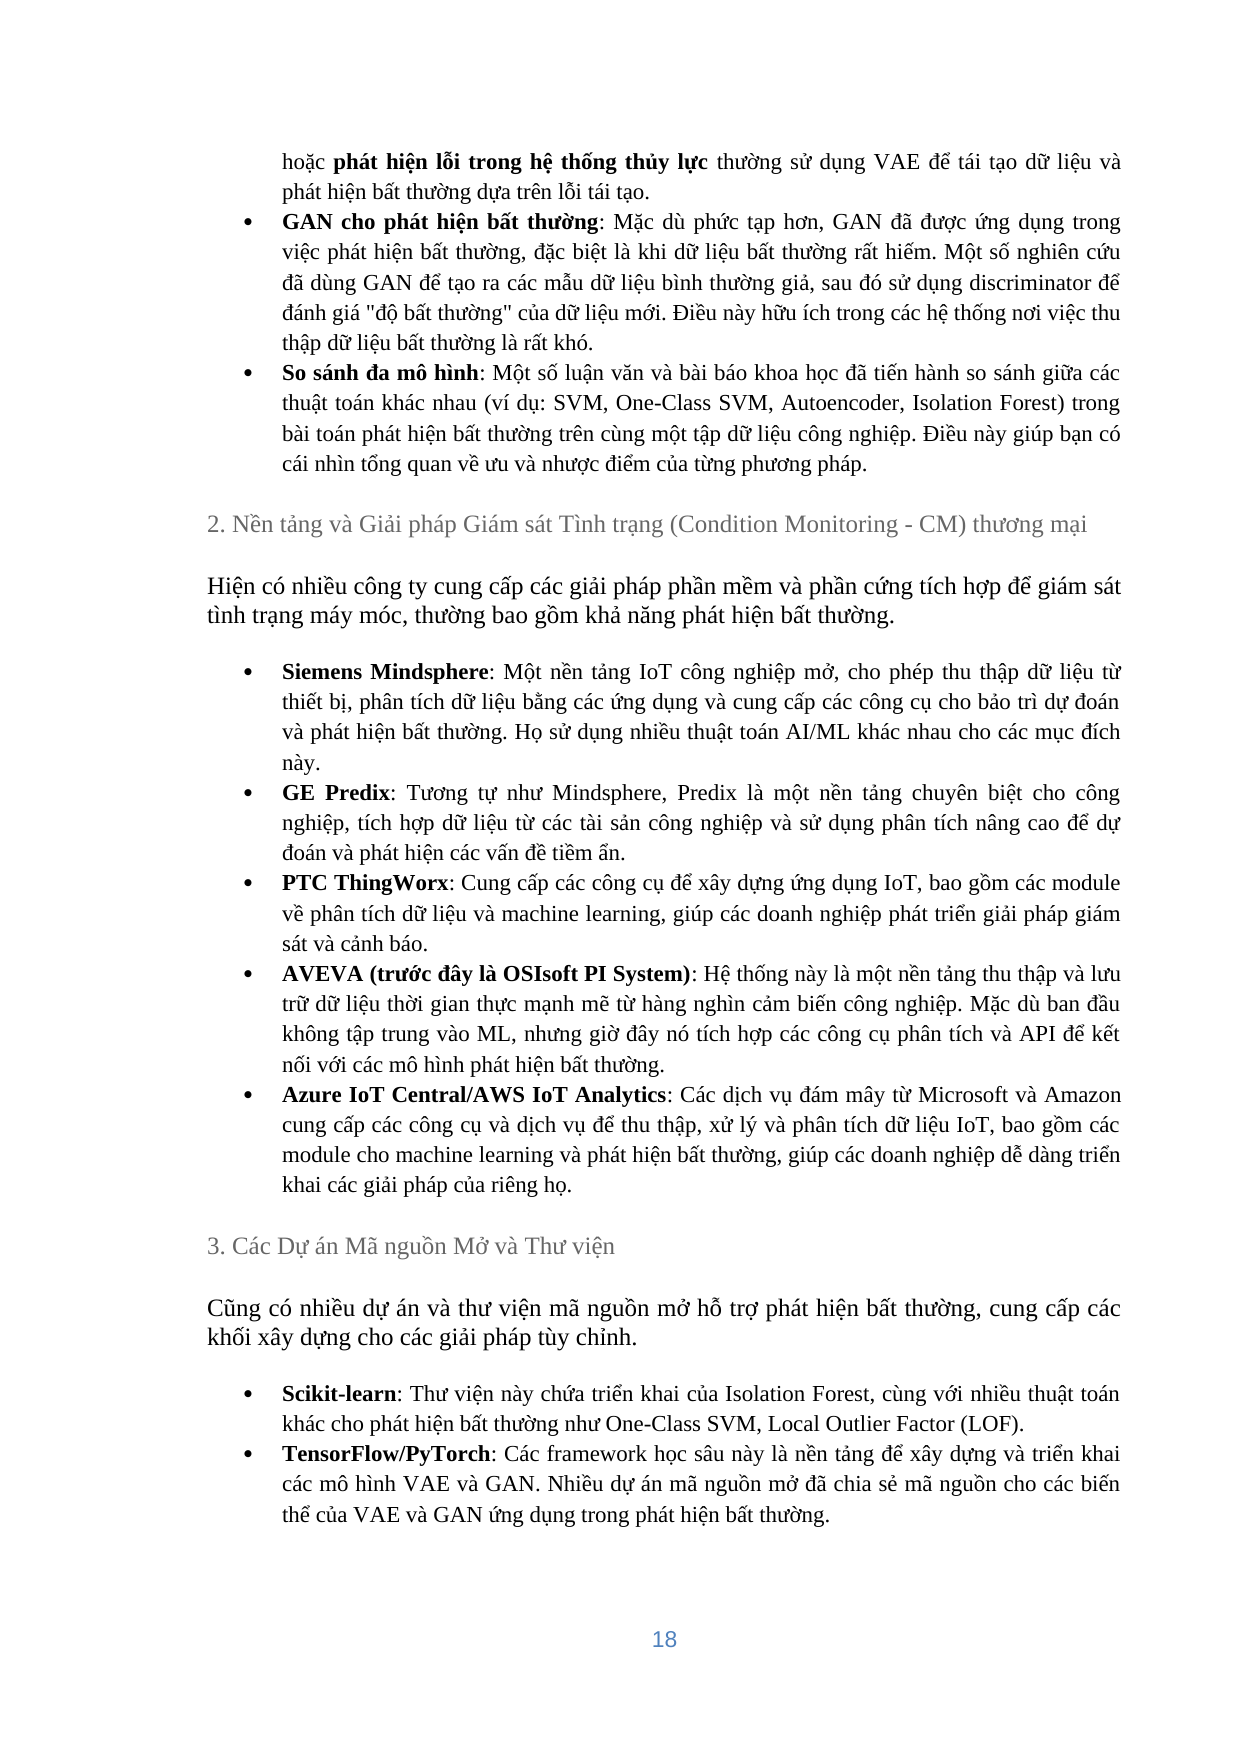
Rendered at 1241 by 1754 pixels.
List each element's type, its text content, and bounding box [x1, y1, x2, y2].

subtitle 3. Các Dự án Mã nguồn Mở và Thư viện [207, 1322, 1122, 1350]
list Ứng dụng VAE trong giám sát tình trạng: VAE được đánh giá cao trong việc học biểu diễn dữ liệu bình thường, đặc biệt là với dữ liệu phức tạp như tín hiệu rung động. Các công trình liên quan đến giám sát sức khỏe kết cấu (Structural Health Monitoring - SHM) hoặc phát hiện lỗi trong hệ thống thủy lực thường sử dụng VAE để tái tạo dữ liệu và phát hiện bất thường dựa trên lỗi tái tạo. [244, 148, 1122, 295]
list Siemens Mindsphere: Một nền tảng IoT công nghiệp mở, cho phép thu thập dữ liệu từ thiết bị, phân tích dữ liệu bằng các ứng dụng và cung cấp các công cụ cho bảo trì dự đoán và phát hiện bất thường. Họ sử dụng nhiều thuật toán AI/ML khác nhau cho các mục đích này. [244, 749, 1122, 866]
text Cũng có nhiều dự án và thư viện mã nguồn mở hỗ trợ phát hiện bất thường, cung cấp các khối xây dựng cho các giải pháp tùy chỉnh. [207, 1384, 1122, 1441]
list GE Predix: Tương tự như Mindsphere, Predix là một nền tảng chuyên biệt cho công nghiệp, tích hợp dữ liệu từ các tài sản công nghiệp và sử dụng phân tích nâng cao để dự đoán và phát hiện các vấn đề tiềm ẩn. [244, 869, 1122, 956]
list GAN cho phát hiện bất thường: Mặc dù phức tạp hơn, GAN đã được ứng dụng trong việc phát hiện bất thường, đặc biệt là khi dữ liệu bất thường rất hiếm. Một số nghiên cứu đã dùng GAN để tạo ra các mẫu dữ liệu bình thường giả, sau đó sử dụng discriminator để đánh giá "độ bất thường" của dữ liệu mới. Điều này hữu ích trong các hệ thống nơi việc thu thập dữ liệu bất thường là rất khó. [244, 299, 1122, 446]
list Azure IoT Central/AWS IoT Analytics: Các dịch vụ đám mây từ Microsoft và Amazon cung cấp các công cụ và dịch vụ để thu thập, xử lý và phân tích dữ liệu IoT, bao gồm các module cho machine learning và phát hiện bất thường, giúp các doanh nghiệp dễ dàng triển khai các giải pháp của riêng họ. [244, 1172, 1122, 1288]
list PTC ThingWorx: Cung cấp các công cụ để xây dựng ứng dụng IoT, bao gồm các module về phân tích dữ liệu và machine learning, giúp các doanh nghiệp phát triển giải pháp giám sát và cảnh báo. [244, 960, 1122, 1047]
list So sánh đa mô hình: Một số luận văn và bài báo khoa học đã tiến hành so sánh giữa các thuật toán khác nhau (ví dụ: SVM, One-Class SVM, Autoencoder, Isolation Forest) trong bài toán phát hiện bất thường trên cùng một tập dữ liệu công nghiệp. Điều này giúp bạn có cái nhìn tổng quan về ưu và nhược điểm của từng phương pháp. [244, 450, 1122, 567]
text Hiện có nhiều công ty cung cấp các giải pháp phần mềm và phần cứng tích hợp để giám sát tình trạng máy móc, thường bao gồm khả năng phát hiện bất thường. [207, 662, 1122, 719]
list Scikit-learn: Thư viện này chứa triển khai của Isolation Forest, cùng với nhiều thuật toán khác cho phát hiện bất thường như One-Class SVM, Local Outlier Factor (LOF). [244, 1470, 1122, 1527]
subtitle 2. Nền tảng và Giải pháp Giám sát Tình trạng (Condition Monitoring - CM) thương mại [207, 600, 1122, 628]
list AVEVA (trước đây là OSIsoft PI System): Hệ thống này là một nền tảng thu thập và lưu trữ dữ liệu thời gian thực mạnh mẽ từ hàng nghìn cảm biến công nghiệp. Mặc dù ban đầu không tập trung vào ML, nhưng giờ đây nó tích hợp các công cụ phân tích và API để kết nối với các mô hình phát hiện bất thường. [244, 1051, 1122, 1168]
